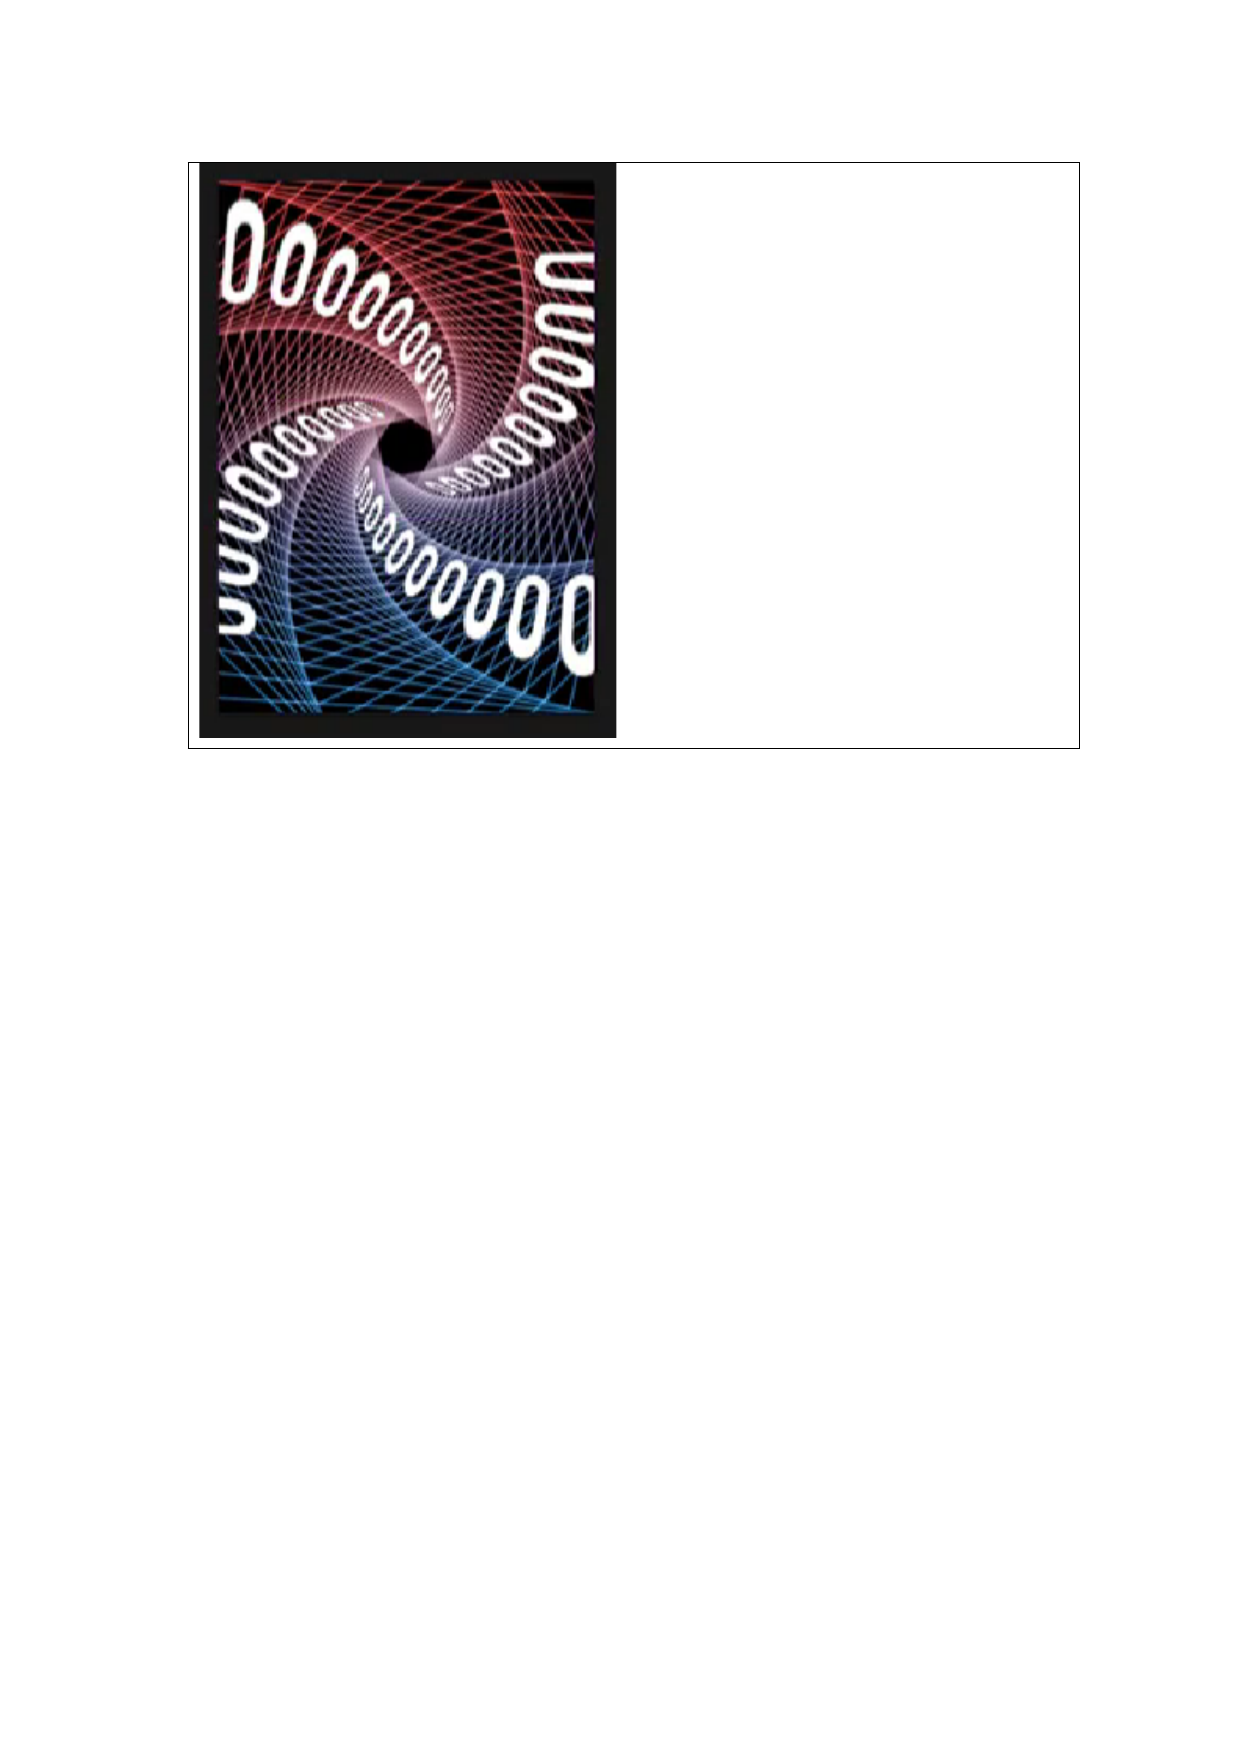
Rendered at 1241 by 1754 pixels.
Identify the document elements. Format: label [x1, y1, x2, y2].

picture [199, 163, 617, 738]
table_cell [189, 163, 1079, 748]
